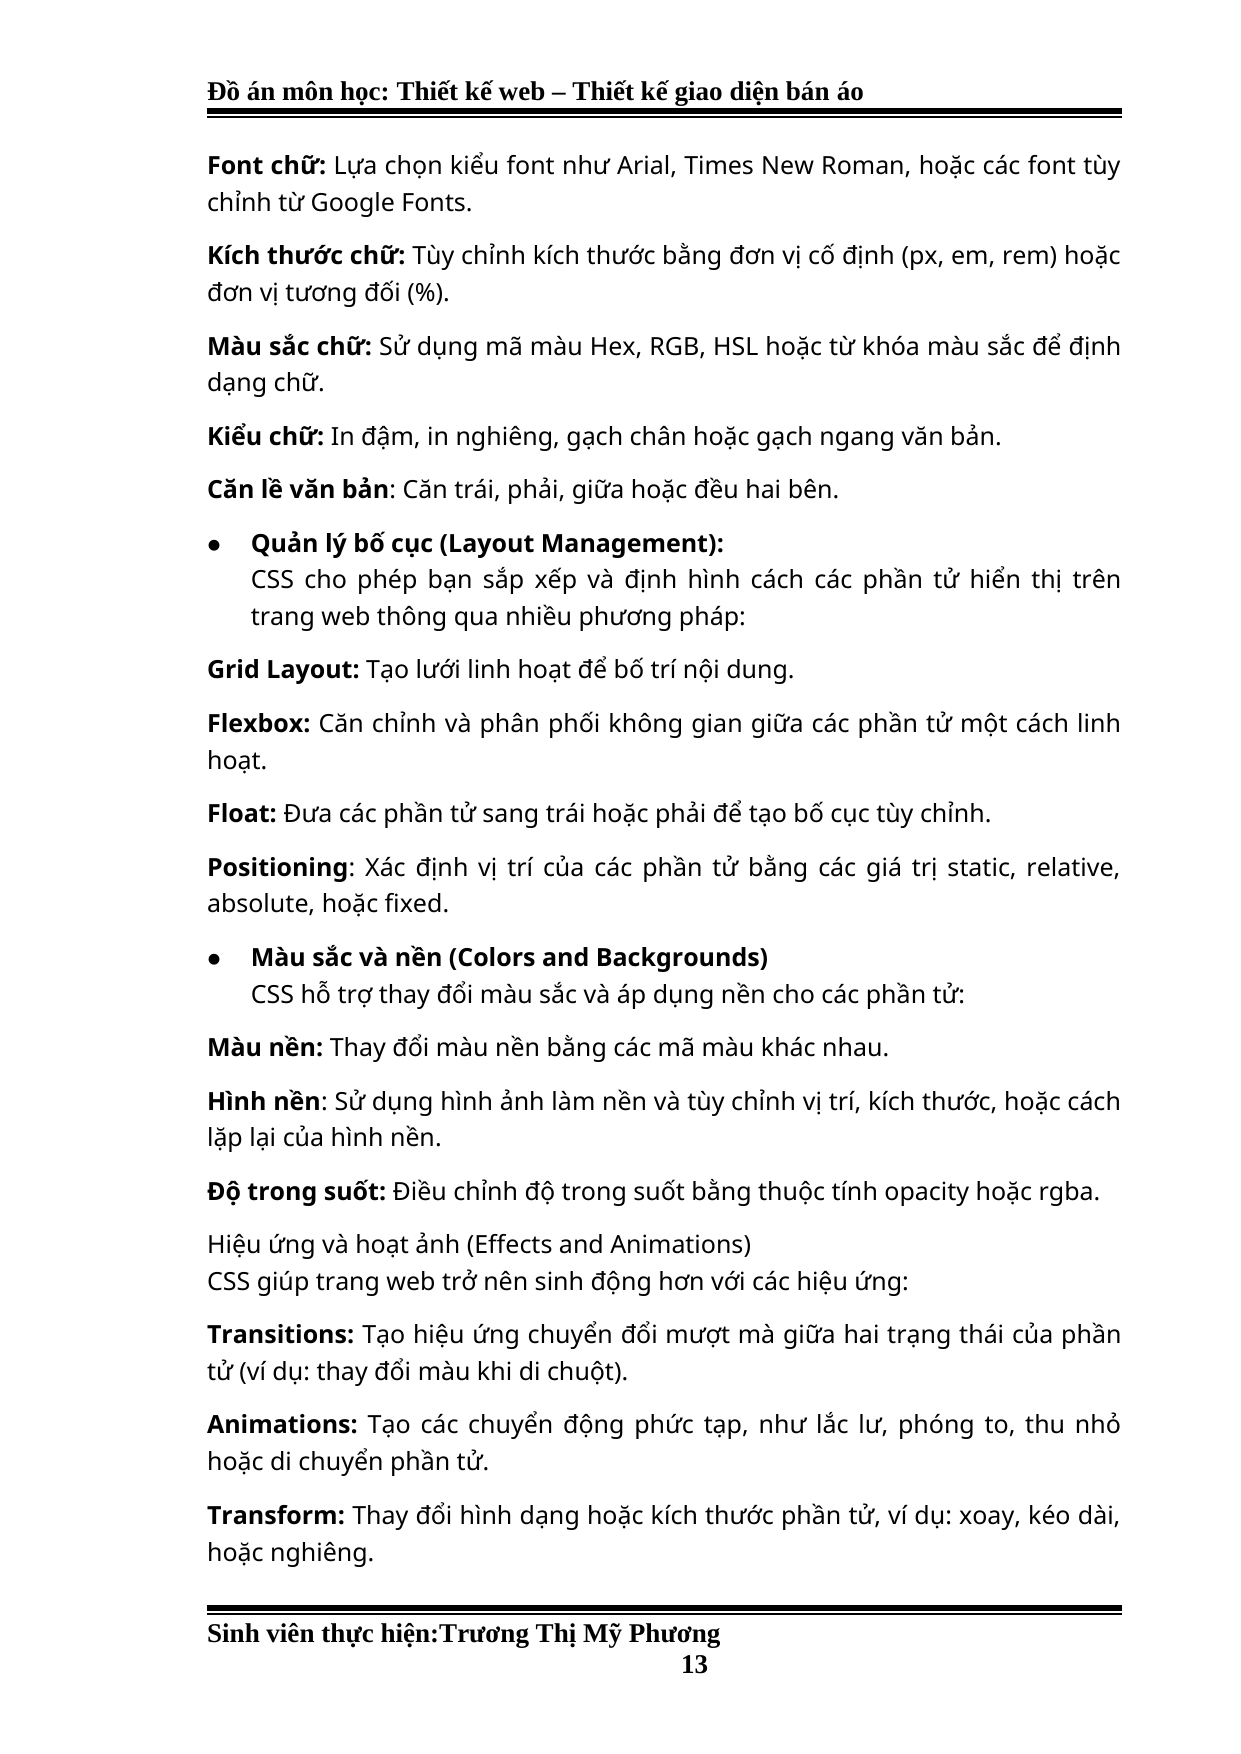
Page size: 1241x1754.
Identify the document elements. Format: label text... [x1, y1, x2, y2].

list Màu sắc và nền (Colors and Backgrounds) CSS hỗ trợ thay đổi màu sắc và áp dụng nền cho các phần tử: [207, 939, 1122, 1010]
text Hình nền: Sử dụng hình ảnh làm nền và tùy chỉnh vị trí, kích thước, hoặc cách lặp lại của hình nền. [207, 1083, 1122, 1154]
list Quản lý bố cục (Layout Management): CSS cho phép bạn sắp xếp và định hình cách các phần tử hiển thị trên trang web thông qua nhiều phương pháp: [207, 525, 1122, 633]
text Positioning: Xác định vị trí của các phần tử bằng các giá trị static, relative, absolute, hoặc fixed. [207, 849, 1122, 920]
text Căn lề văn bản: Căn trái, phải, giữa hoặc đều hai bên. [207, 472, 1122, 506]
text Float: Đưa các phần tử sang trái hoặc phải để tạo bố cục tùy chỉnh. [207, 796, 1122, 830]
text Transform: Thay đổi hình dạng hoặc kích thước phần tử, ví dụ: xoay, kéo dài, hoặc nghiêng. [207, 1497, 1122, 1568]
text Độ trong suốt: Điều chỉnh độ trong suốt bằng thuộc tính opacity hoặc rgba. [207, 1173, 1122, 1207]
text Kích thước chữ: Tùy chỉnh kích thước bằng đơn vị cố định (px, em, rem) hoặc đơn vị tương đối (%). [207, 238, 1122, 309]
text Grid Layout: Tạo lưới linh hoạt để bố trí nội dung. [207, 652, 1122, 686]
text Màu nền: Thay đổi màu nền bằng các mã màu khác nhau. [207, 1030, 1122, 1064]
text Hiệu ứng và hoạt ảnh (Effects and Animations) CSS giúp trang web trở nên sinh động hơn với các hiệu ứng: [207, 1227, 1122, 1298]
text Transitions: Tạo hiệu ứng chuyển đổi mượt mà giữa hai trạng thái của phần tử (ví dụ: thay đổi màu khi di chuột). [207, 1317, 1122, 1388]
text Animations: Tạo các chuyển động phức tạp, như lắc lư, phóng to, thu nhỏ hoặc di chuyển phần tử. [207, 1407, 1122, 1478]
text Kiểu chữ: In đậm, in nghiêng, gạch chân hoặc gạch ngang văn bản. [207, 418, 1122, 452]
text Flexbox: Căn chỉnh và phân phối không gian giữa các phần tử một cách linh hoạt. [207, 706, 1122, 776]
text Màu sắc chữ: Sử dụng mã màu Hex, RGB, HSL hoặc từ khóa màu sắc để định dạng chữ. [207, 328, 1122, 399]
text Font chữ: Lựa chọn kiểu font như Arial, Times New Roman, hoặc các font tùy chỉnh từ Google Fonts. [207, 148, 1122, 218]
